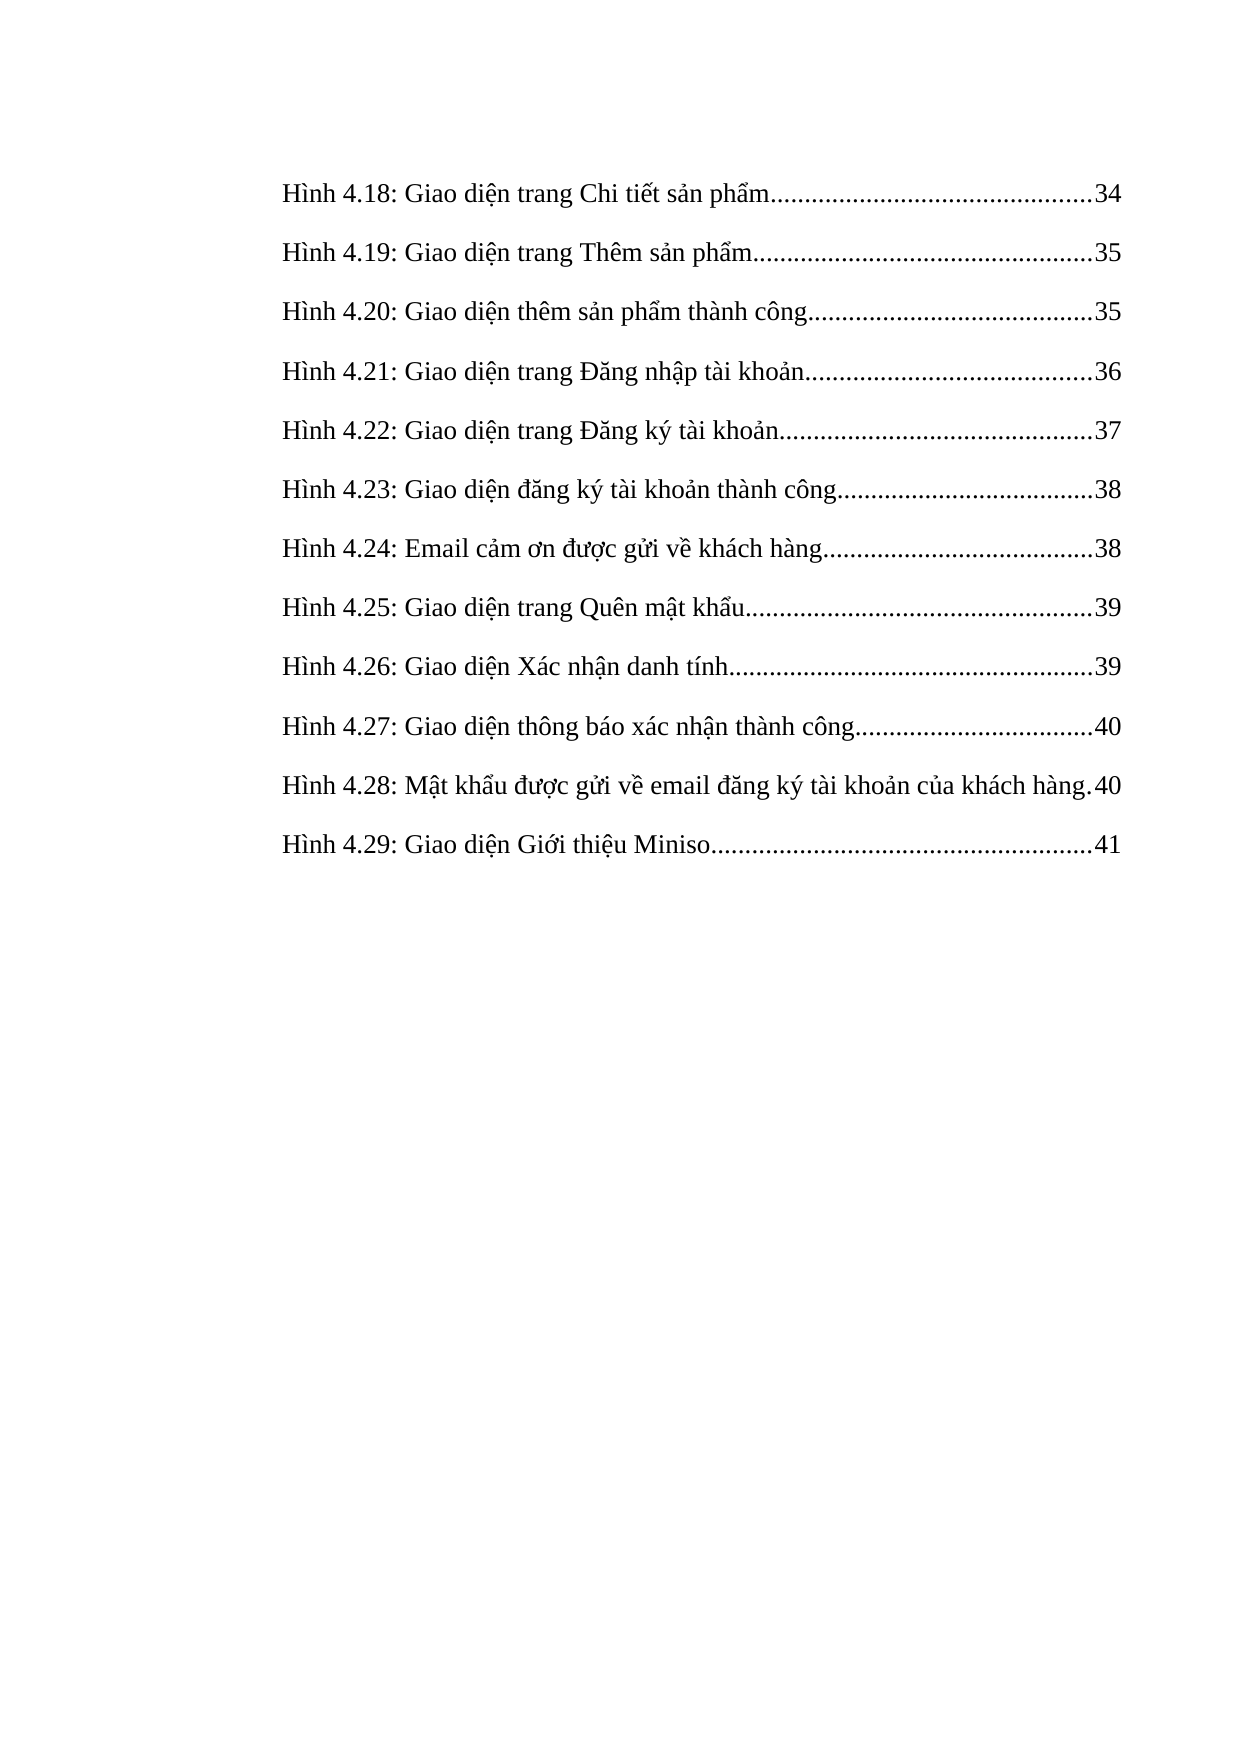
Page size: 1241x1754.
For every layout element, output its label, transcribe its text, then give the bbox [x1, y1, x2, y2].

text Hình 4.24: Email cảm ơn được gửi về khách hàng 38 [207, 532, 1122, 563]
text Hình 4.26: Giao diện Xác nhận danh tính 39 [207, 651, 1122, 682]
text Hình 4.21: Giao diện trang Đăng nhập tài khoản 36 [207, 355, 1122, 386]
text Hình 4.27: Giao diện thông báo xác nhận thành công 40 [207, 710, 1122, 741]
text Hình 4.23: Giao diện đăng ký tài khoản thành công 38 [207, 473, 1122, 504]
text Hình 4.22: Giao diện trang Đăng ký tài khoản 37 [207, 414, 1122, 445]
text Hình 4.20: Giao diện thêm sản phẩm thành công 35 [207, 296, 1122, 327]
text Hình 4.19: Giao diện trang Thêm sản phẩm 35 [207, 236, 1122, 267]
text Hình 4.29: Giao diện Giới thiệu Miniso 41 [207, 828, 1122, 859]
text Hình 4.18: Giao diện trang Chi tiết sản phẩm 34 [207, 177, 1122, 208]
text Hình 4.25: Giao diện trang Quên mật khẩu 39 [207, 591, 1122, 622]
text Hình 4.28: Mật khẩu được gửi về email đăng ký tài khoản của khách hàng 40 [207, 769, 1122, 800]
